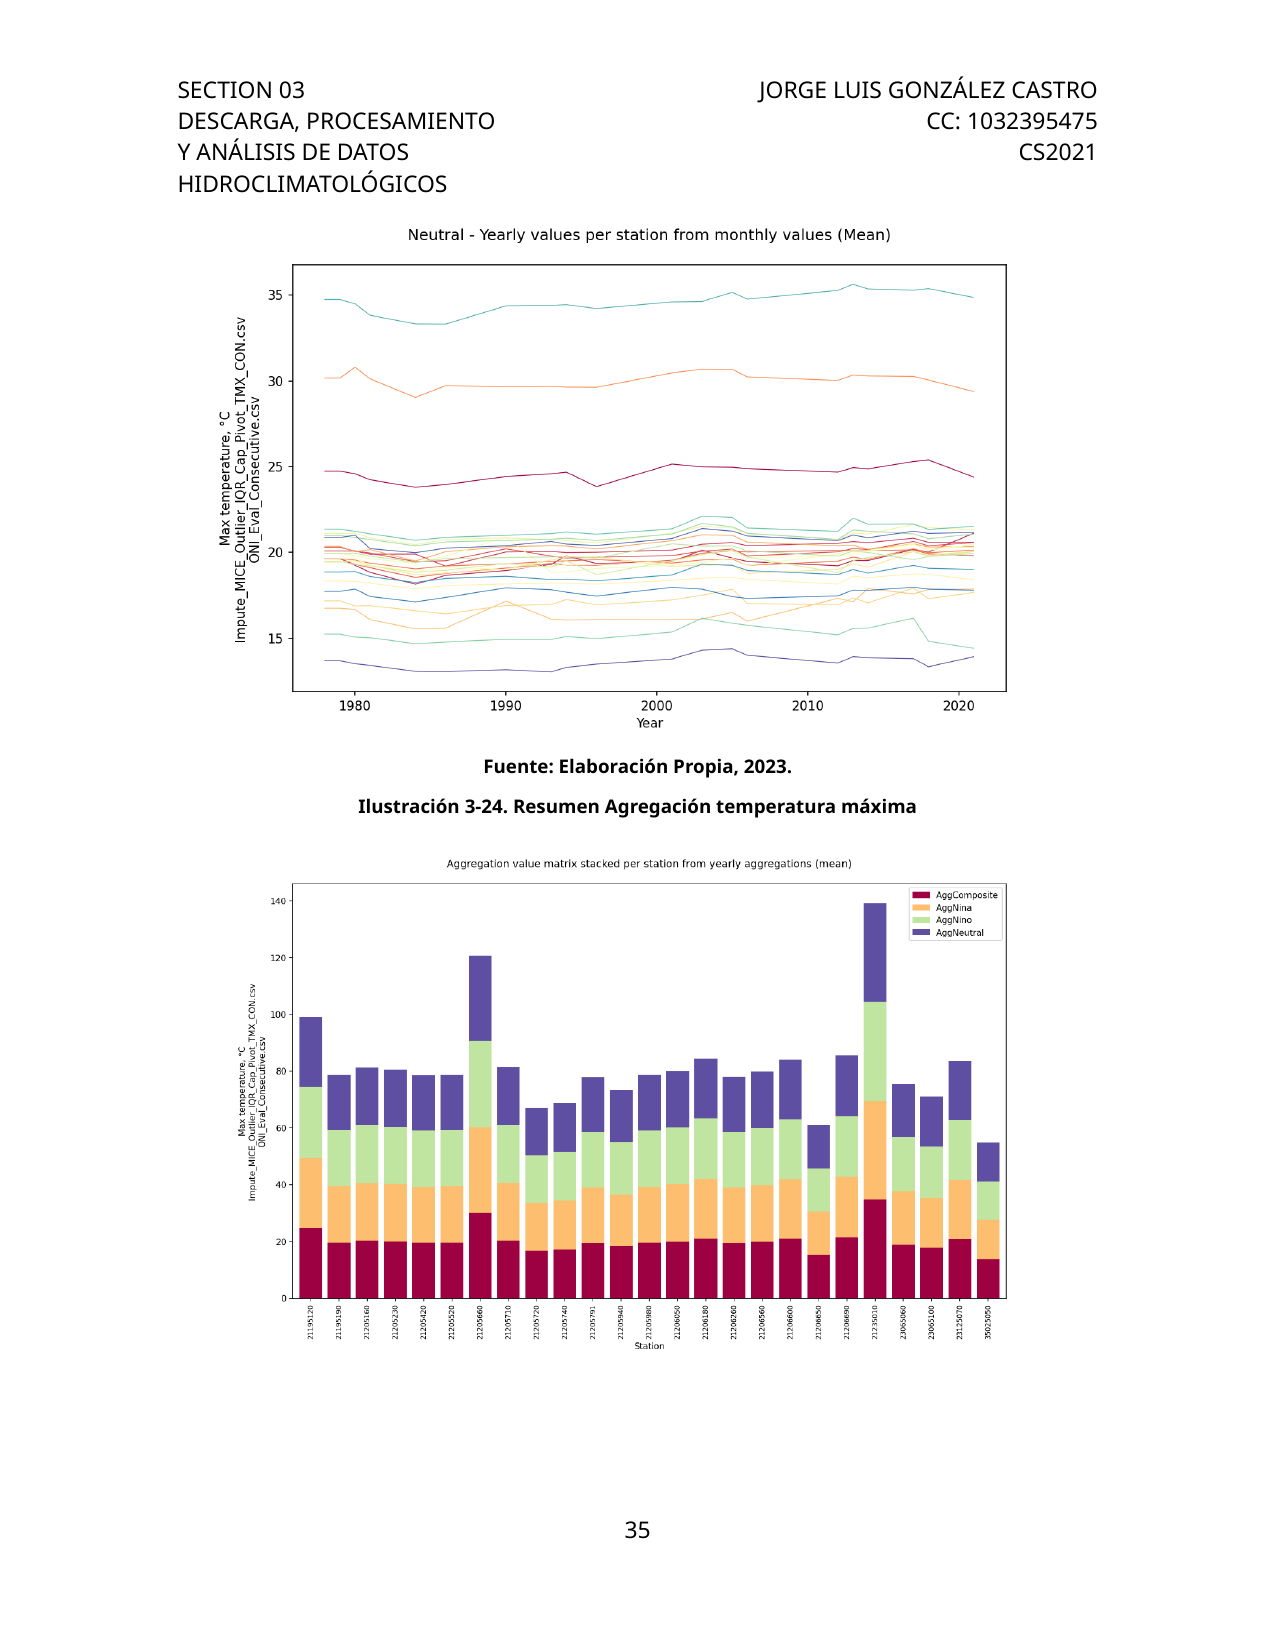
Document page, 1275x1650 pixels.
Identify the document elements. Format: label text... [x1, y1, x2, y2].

picture [177, 819, 1098, 1357]
text Fuente: Elaboración Propia, 2023. [177, 754, 1098, 779]
picture [177, 198, 1098, 752]
